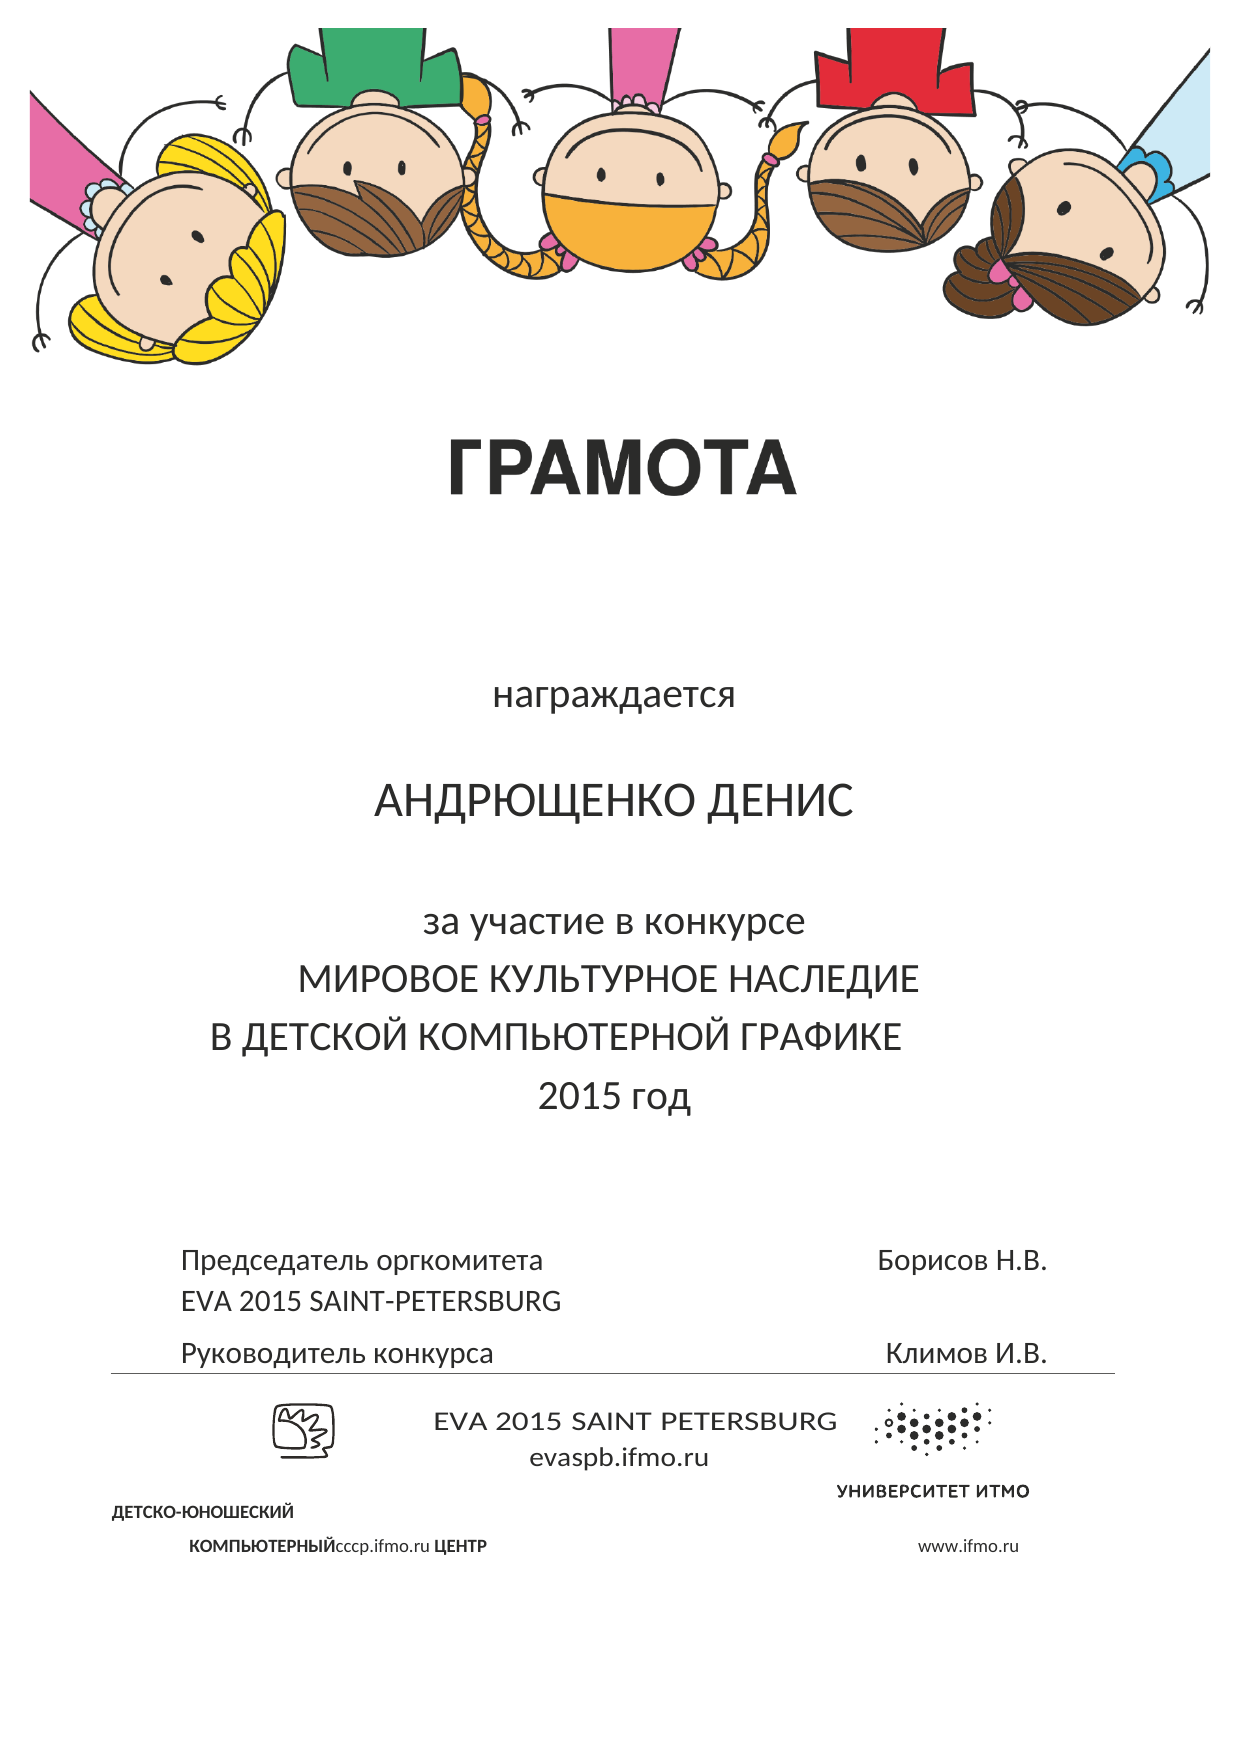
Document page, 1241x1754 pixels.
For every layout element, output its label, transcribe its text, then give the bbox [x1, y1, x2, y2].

text за участие в конкурсе [209, 894, 1019, 944]
table_cell Климов И.В. [820, 1325, 1048, 1373]
picture [29, 28, 1211, 496]
table_header Борисов Н.В. [820, 1240, 1048, 1325]
text МИРОВОЕ КУЛЬТУРНОЕ НАСЛЕДИЕ [209, 952, 1007, 1003]
text ДЕТСКО-ЮНОШЕСКИЙ [111, 1374, 1019, 1523]
text КОМПЬЮТЕРНЫЙcccp.ifmo.ru ЦЕНТР www.ifmo.ru [189, 1534, 1019, 1557]
text В ДЕТСКОЙ КОМПЬЮТЕРНОЙ ГРАФИКЕ [209, 1010, 1019, 1061]
text 2015 год [209, 1069, 1019, 1119]
subtitle АНДРЮЩЕНКО ДЕНИС [209, 768, 1019, 829]
table_header Председатель оргкомитета EVA 2015 SAINT-PETERSBURG [181, 1240, 819, 1325]
table_cell Руководитель конкурса [181, 1325, 819, 1373]
text награждается [209, 667, 1019, 718]
